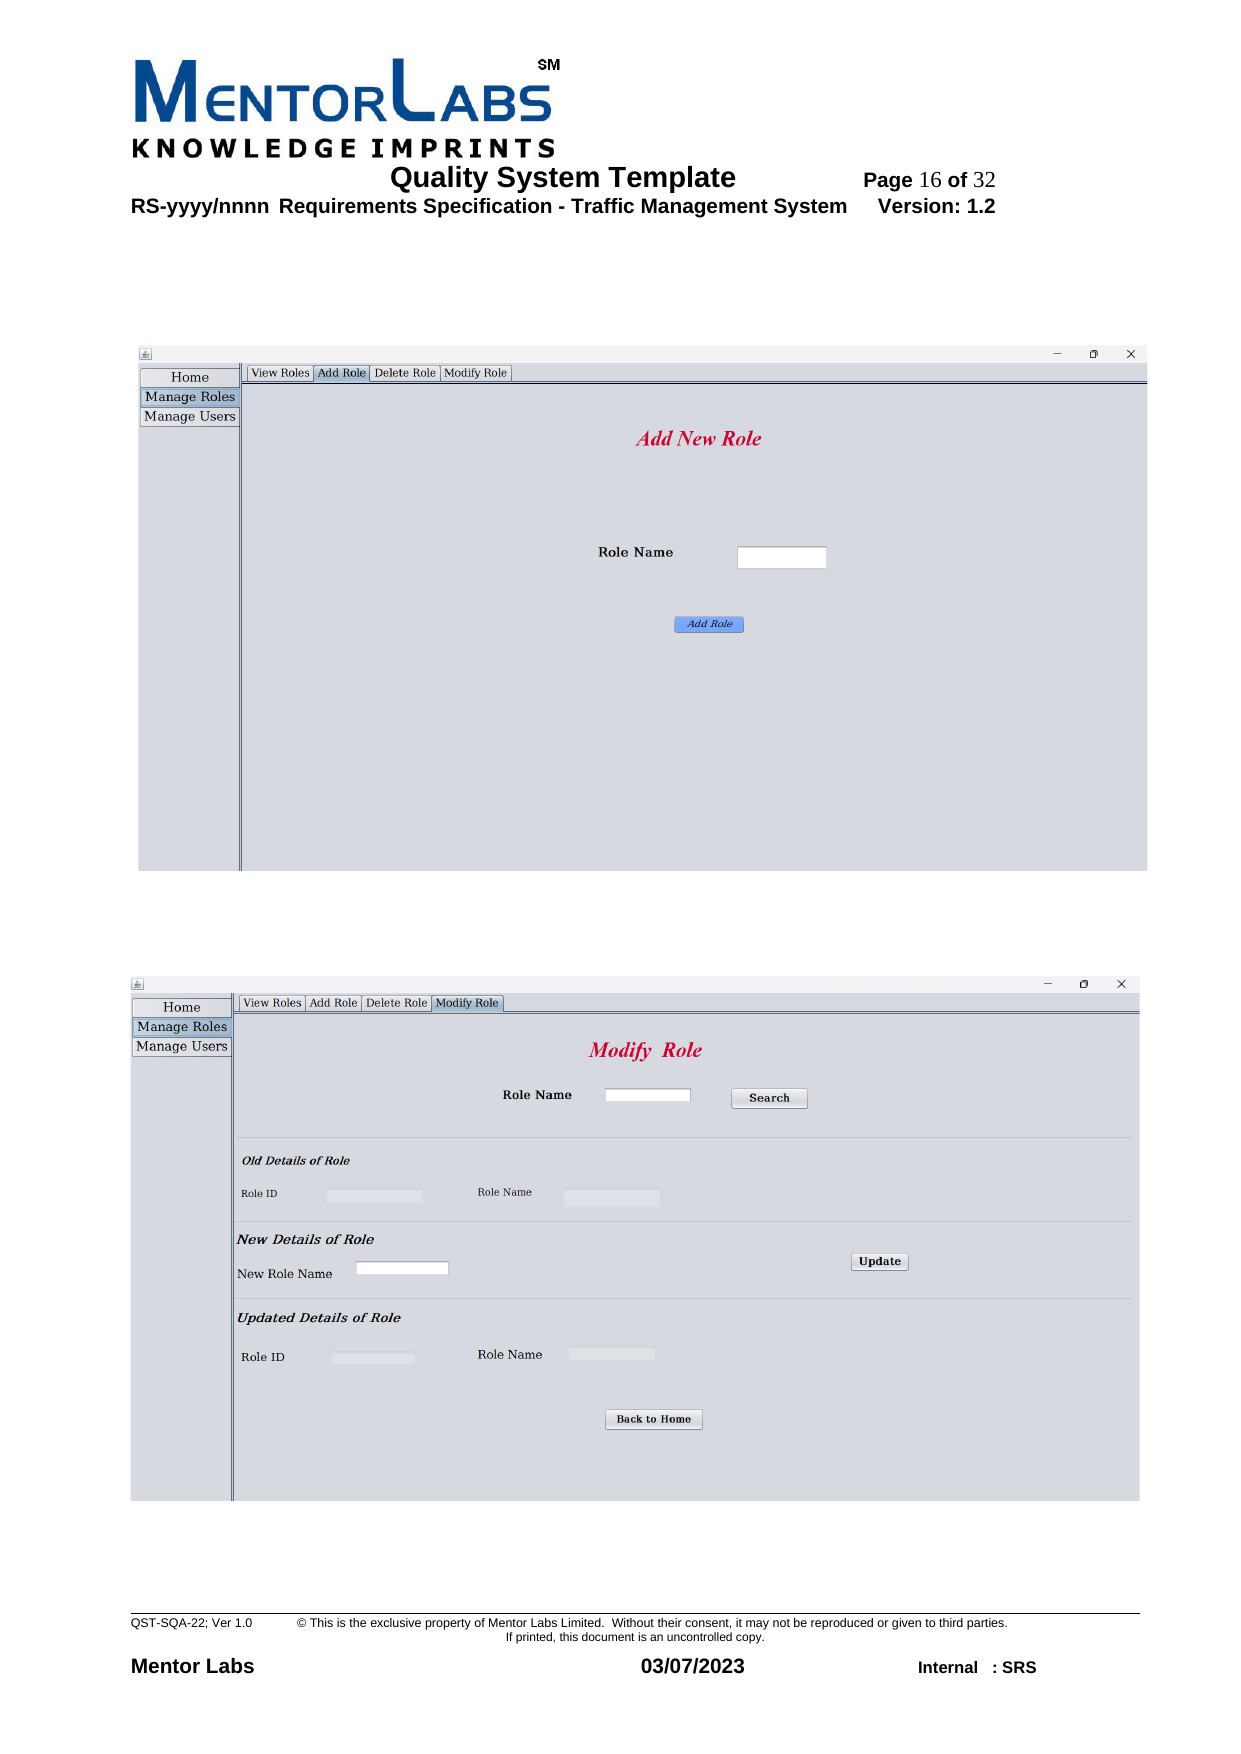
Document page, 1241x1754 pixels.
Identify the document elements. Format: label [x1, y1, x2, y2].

picture [138, 345, 1148, 871]
picture [130, 976, 1140, 1501]
picture [130, 58, 563, 161]
